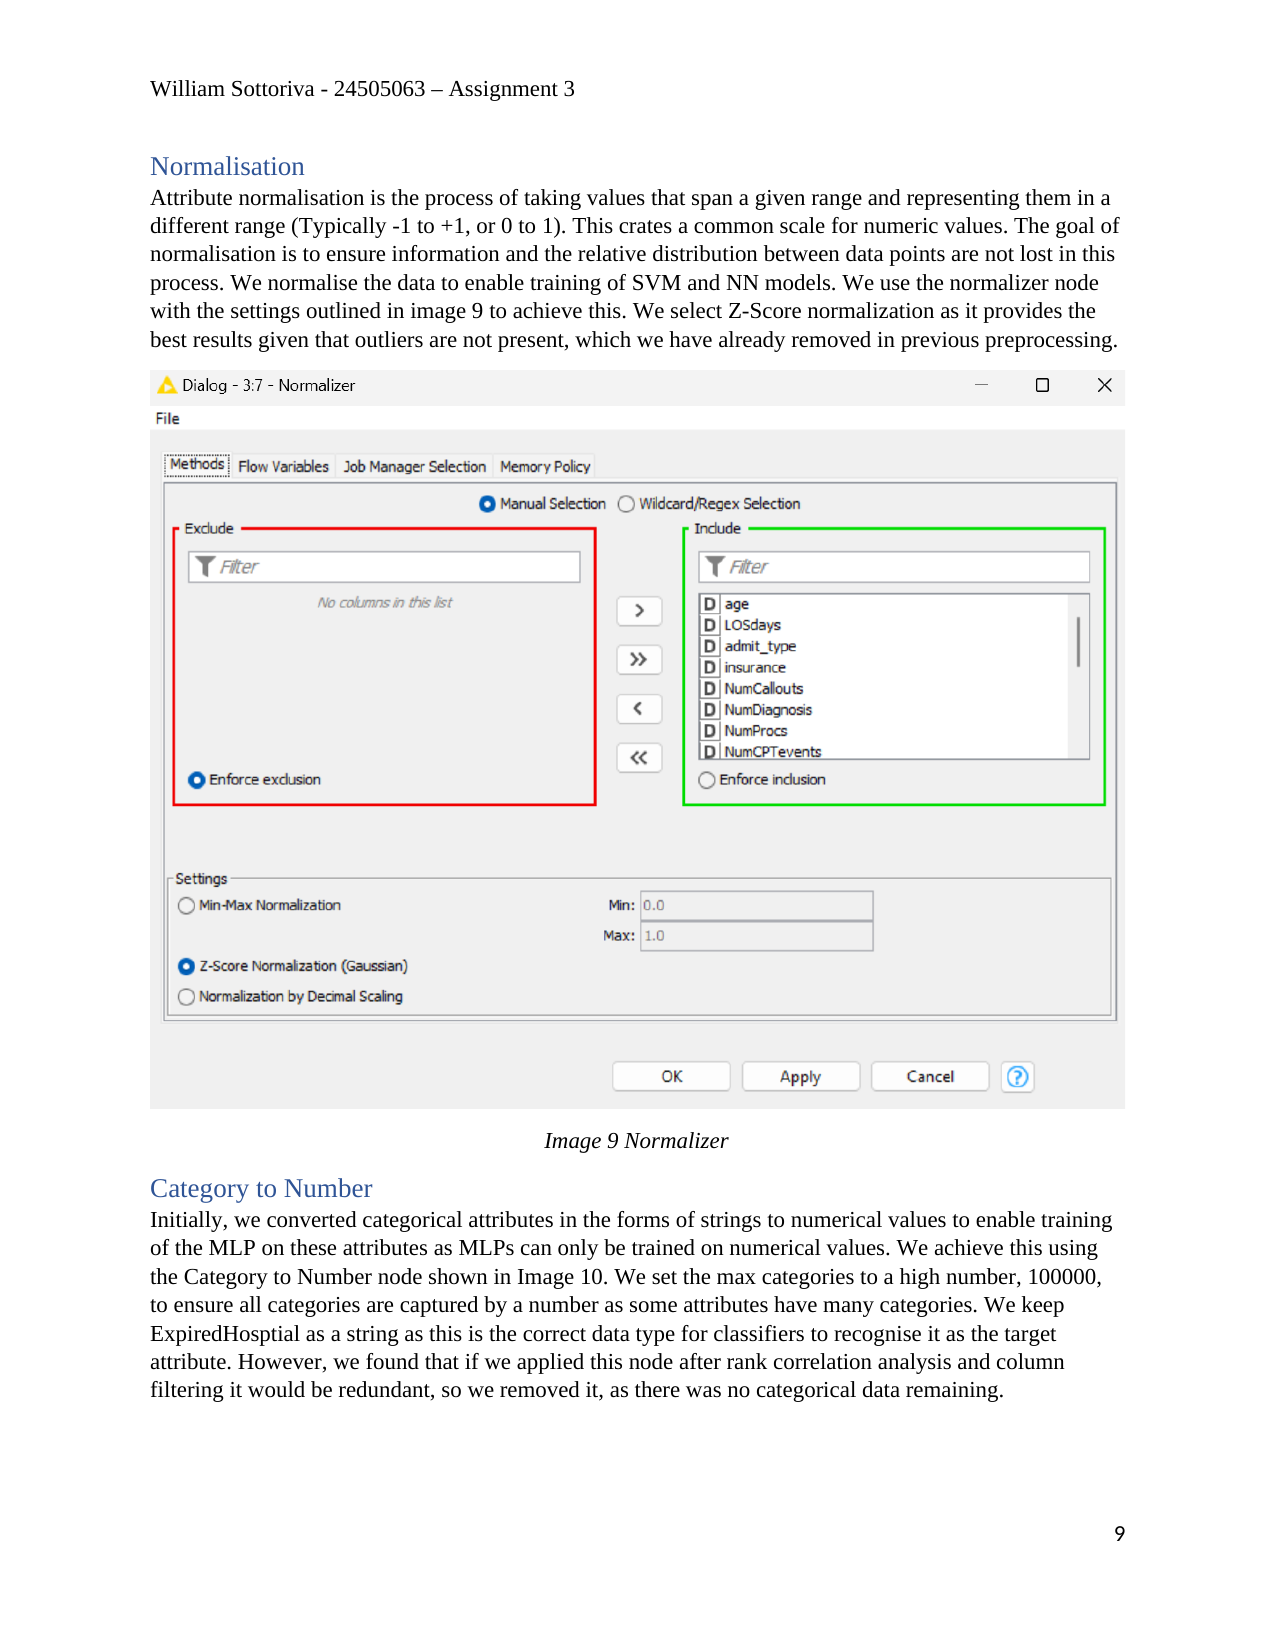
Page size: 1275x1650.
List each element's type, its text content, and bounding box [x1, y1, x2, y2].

text Initially, we converted categorical attributes in the forms of strings to numerical values to enable training of the MLP on these attributes as MLPs can only be trained on numerical values. We achieve this using the Category to Number node shown in Image 10. We set the max categories to a high number, 100000, to ensure all categories are captured by a number as some attributes have many categories. We keep ExpiredHosptial as a string as this is the correct data type for classifiers to recognise it as the target attribute. However, we found that if we applied this node after rank correlation analysis and column filtering it would be redundant, so we removed it, as there was no categorical data remaining. [150, 1206, 1125, 1403]
subtitle Normalisation [150, 150, 1125, 181]
picture [150, 370, 1125, 1109]
subtitle Category to Number [150, 1172, 1125, 1203]
text Image 9 Normalizer [150, 1127, 1125, 1154]
text Attribute normalisation is the process of taking values that span a given range and representing them in a different range (Typically -1 to +1, or 0 to 1). This crates a common scale for numeric values. The goal of normalisation is to ensure information and the relative distribution between data points are not lost in this process. We normalise the data to enable training of SVM and NN models. We use the normalizer node with the settings outlined in image 9 to achieve this. We select Z-Score normalization as it provides the best results given that outliers are not present, which we have already removed in previous preprocessing. [150, 183, 1125, 352]
